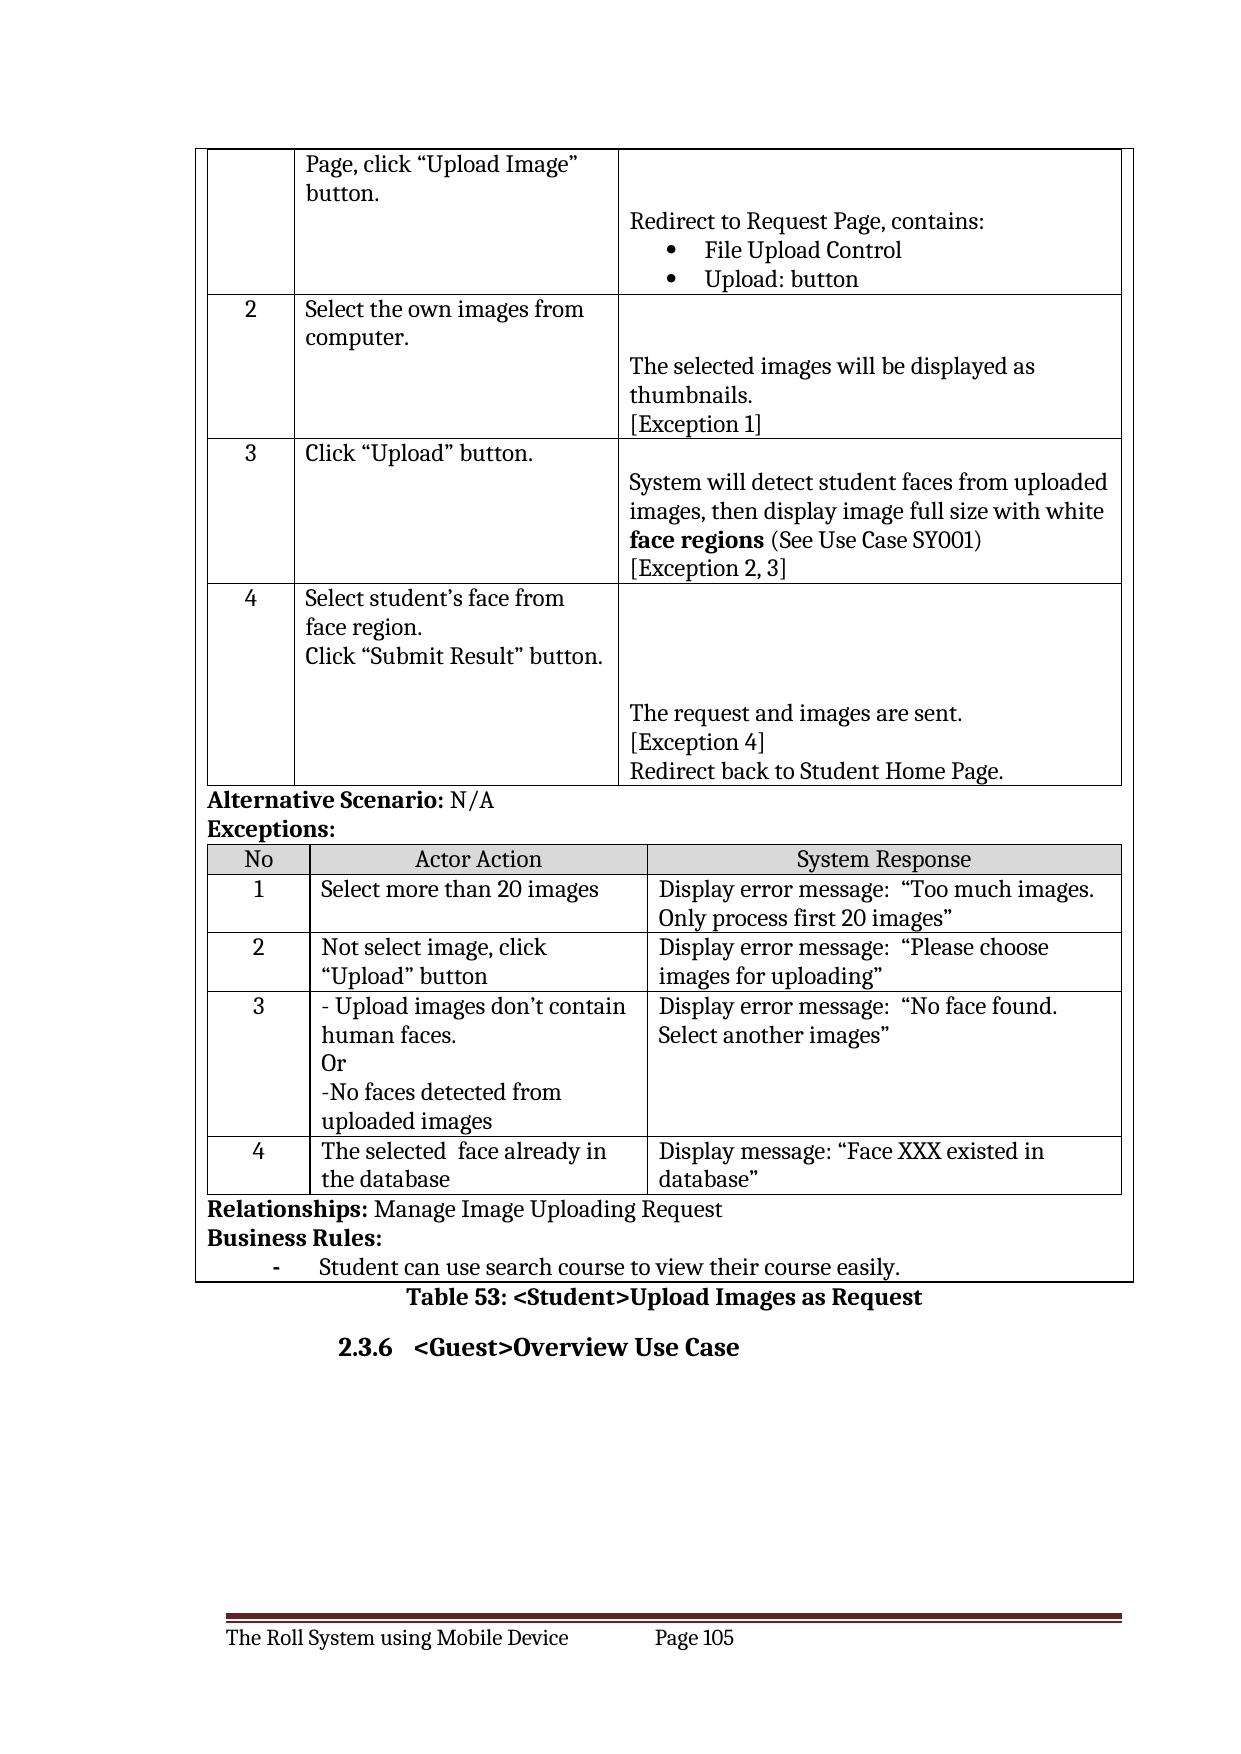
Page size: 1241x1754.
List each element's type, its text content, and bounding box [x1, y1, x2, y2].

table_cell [196, 149, 1133, 1281]
text Table 53: <Student>Upload Images as Request [207, 1283, 1122, 1311]
subtitle <Guest>Overview Use Case [338, 1332, 1122, 1363]
